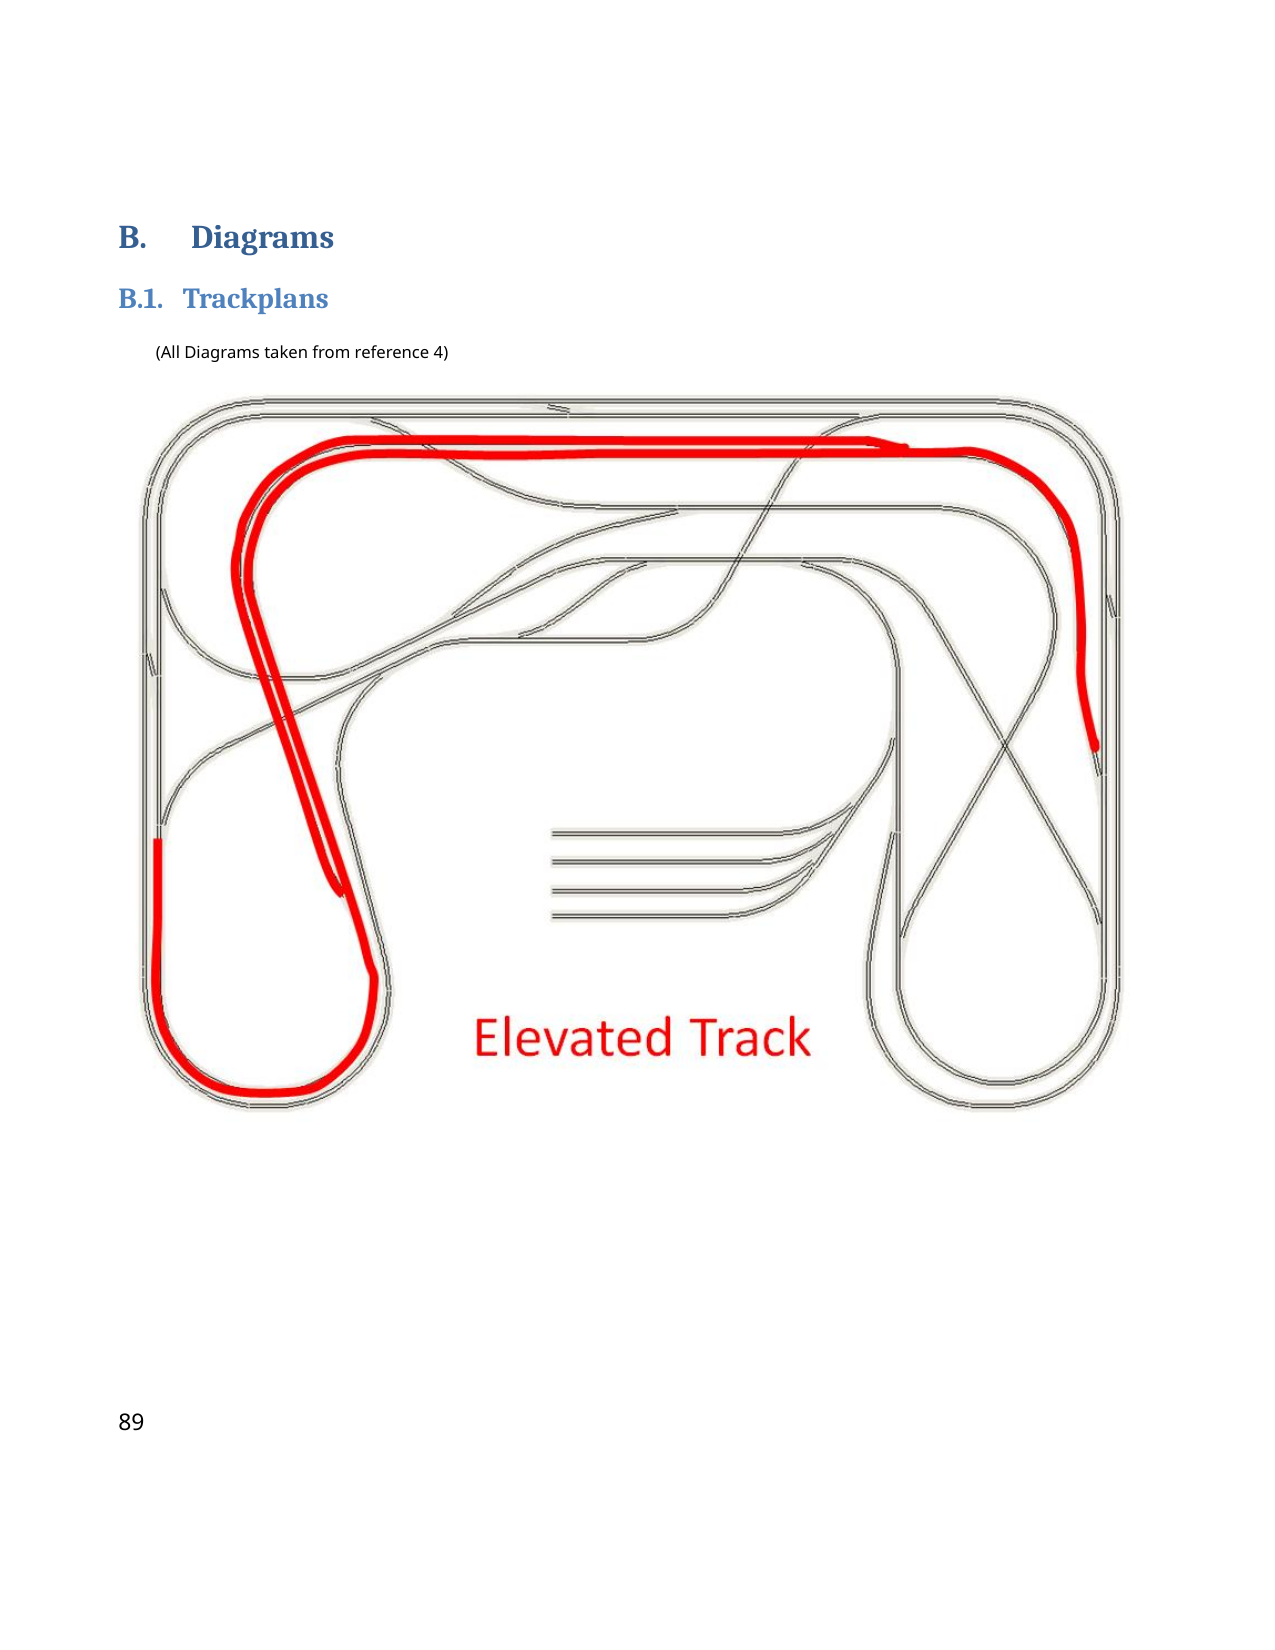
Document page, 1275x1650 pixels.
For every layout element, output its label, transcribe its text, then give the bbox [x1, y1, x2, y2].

text (All Diagrams taken from reference 4) [156, 341, 1157, 363]
subtitle B.1. Trackplans [118, 282, 1157, 316]
subtitle B. Diagrams [118, 219, 1157, 257]
picture [118, 375, 1157, 1128]
